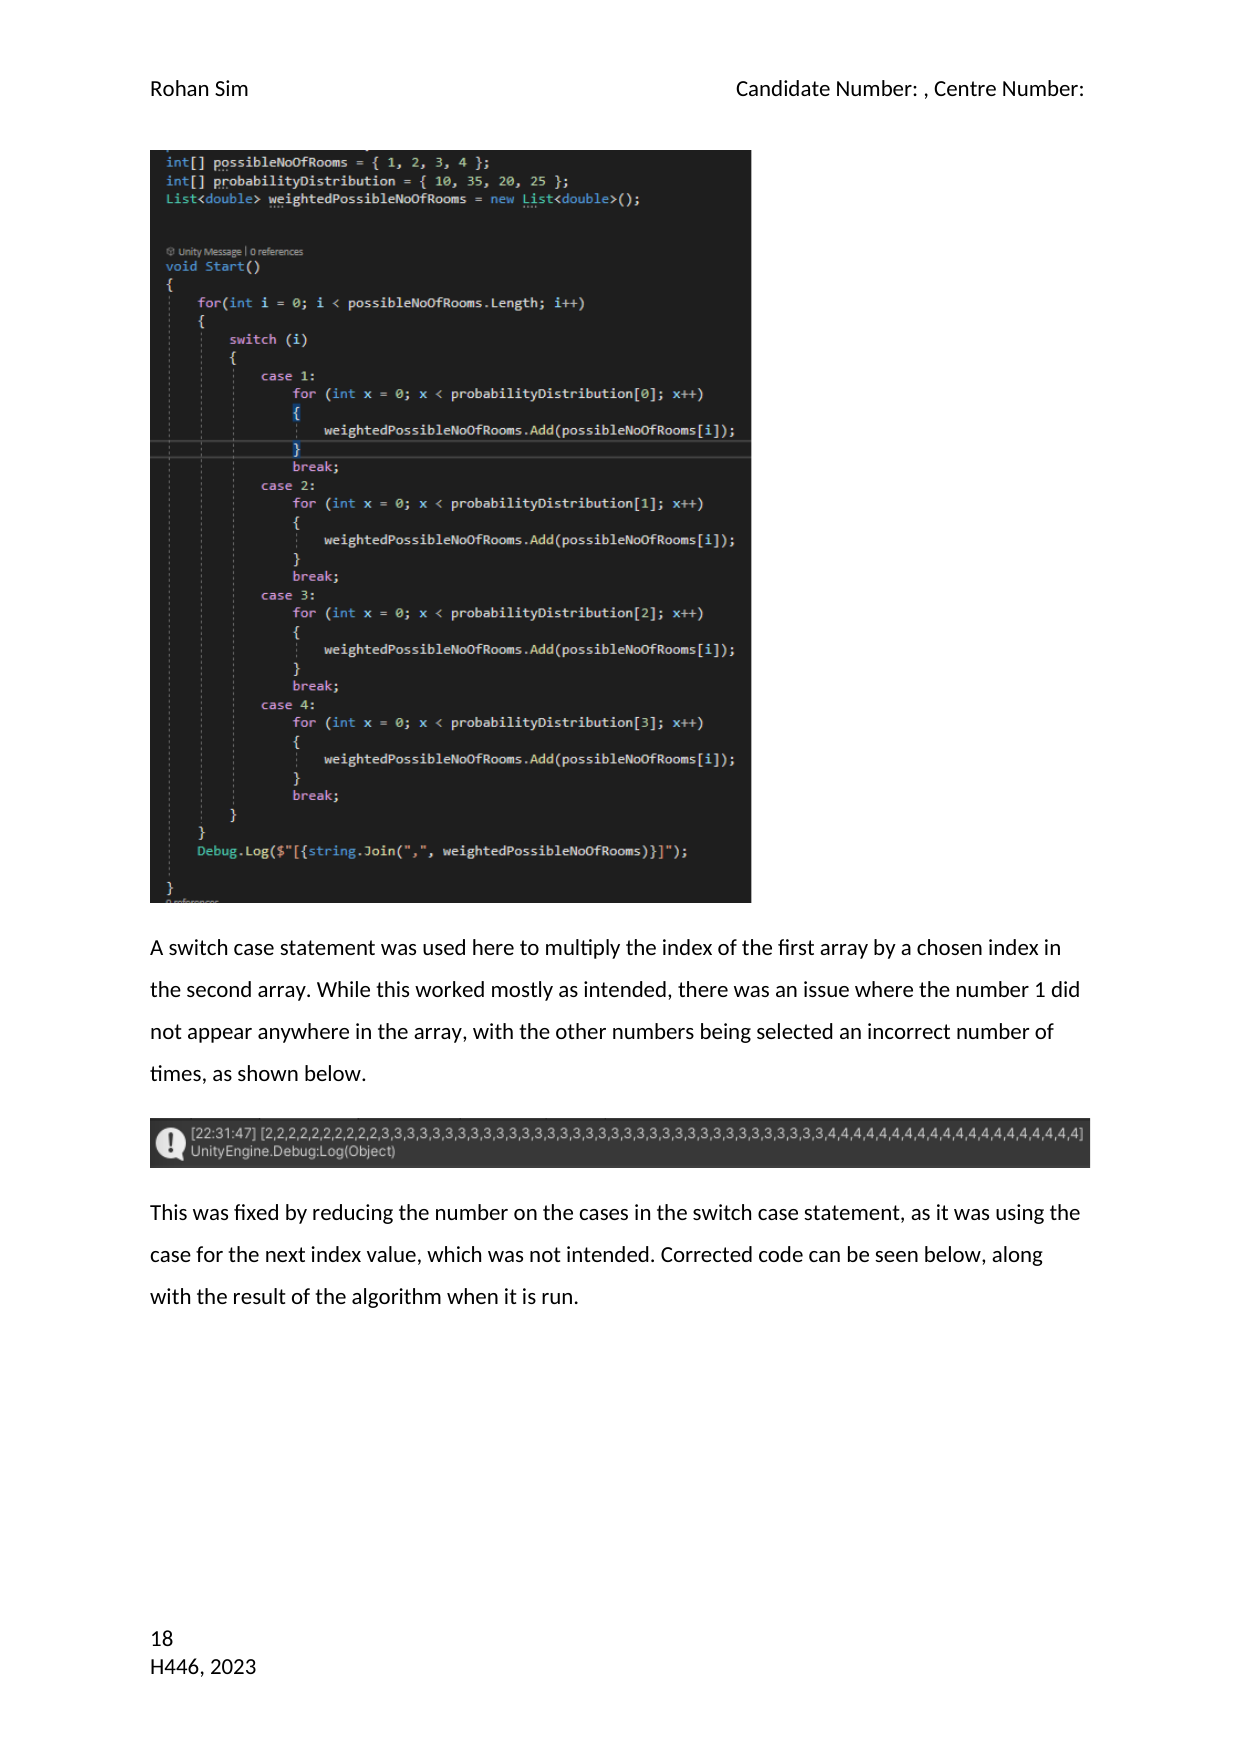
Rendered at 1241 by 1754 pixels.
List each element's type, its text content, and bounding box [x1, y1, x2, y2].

text This was fixed by reducing the number on the cases in the switch case statement, as it was using the case for the next index value, which was not intended. Corrected code can be seen below, along with the result of the algorithm when it is run. [150, 1198, 1090, 1311]
picture [150, 150, 752, 903]
picture [150, 1118, 1091, 1168]
text A switch case statement was used here to multiply the index of the first array by a chosen index in the second array. While this worked mostly as intended, there was an issue where the number 1 did not appear anywhere in the array, with the other numbers being selected an incorrect number of times, as shown below. [150, 933, 1090, 1087]
